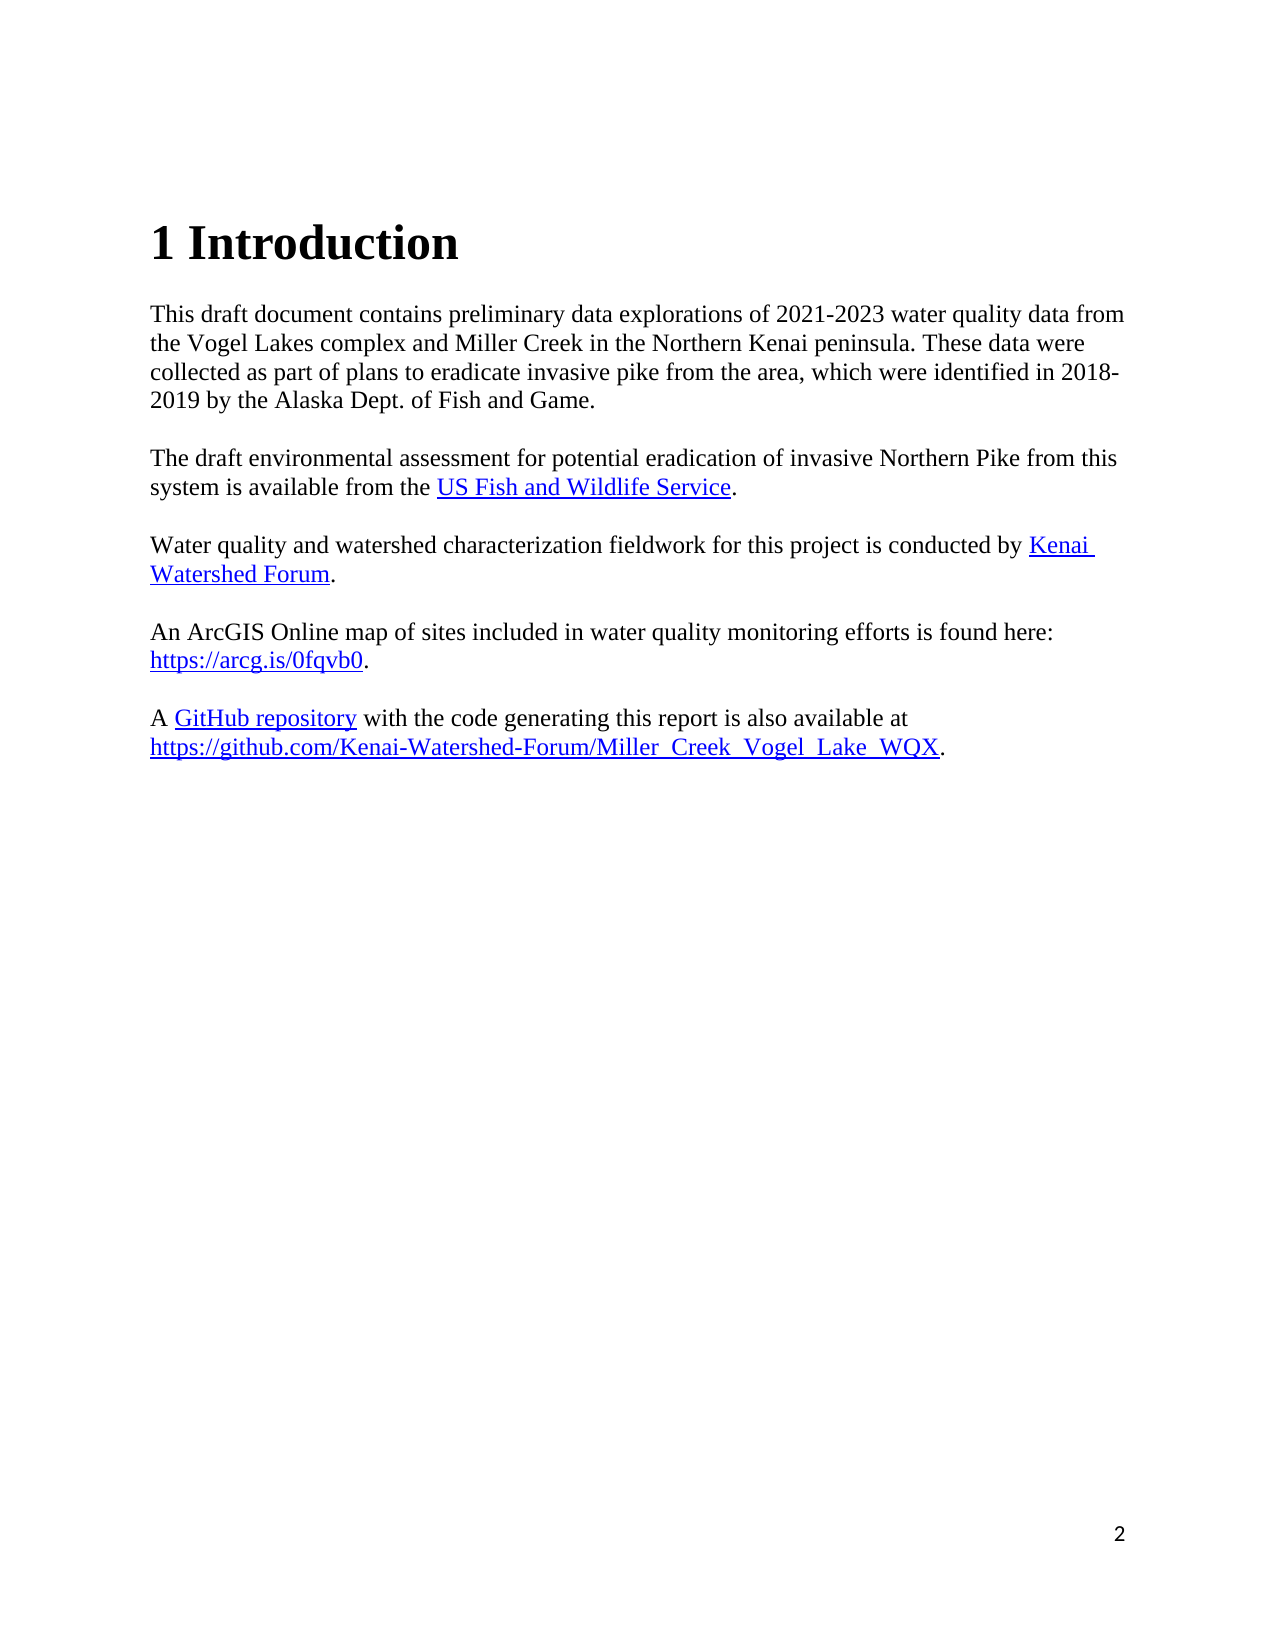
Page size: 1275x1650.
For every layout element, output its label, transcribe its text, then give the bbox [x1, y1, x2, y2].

text The draft environmental assessment for potential eradication of invasive Northern Pike from this system is available from the US Fish and Wildlife Service. [150, 443, 1125, 501]
text A GitHub repository with the code generating this report is also available at https://github.com/Kenai-Watershed-Forum/Miller_Creek_Vogel_Lake_WQX. [150, 703, 1125, 761]
text This draft document contains preliminary data explorations of 2021-2023 water quality data from the Vogel Lakes complex and Miller Creek in the Northern Kenai peninsula. These data were collected as part of plans to eradicate invasive pike from the area, which were identified in 2018-2019 by the Alaska Dept. of Fish and Game. [150, 299, 1125, 414]
subtitle 1 Introduction [150, 213, 1125, 270]
text An ArcGIS Online map of sites included in water quality monitoring efforts is found here: https://arcg.is/0fqvb0. [150, 617, 1125, 674]
text Water quality and watershed characterization fieldwork for this project is conducted by Kenai Watershed Forum. [150, 530, 1125, 588]
